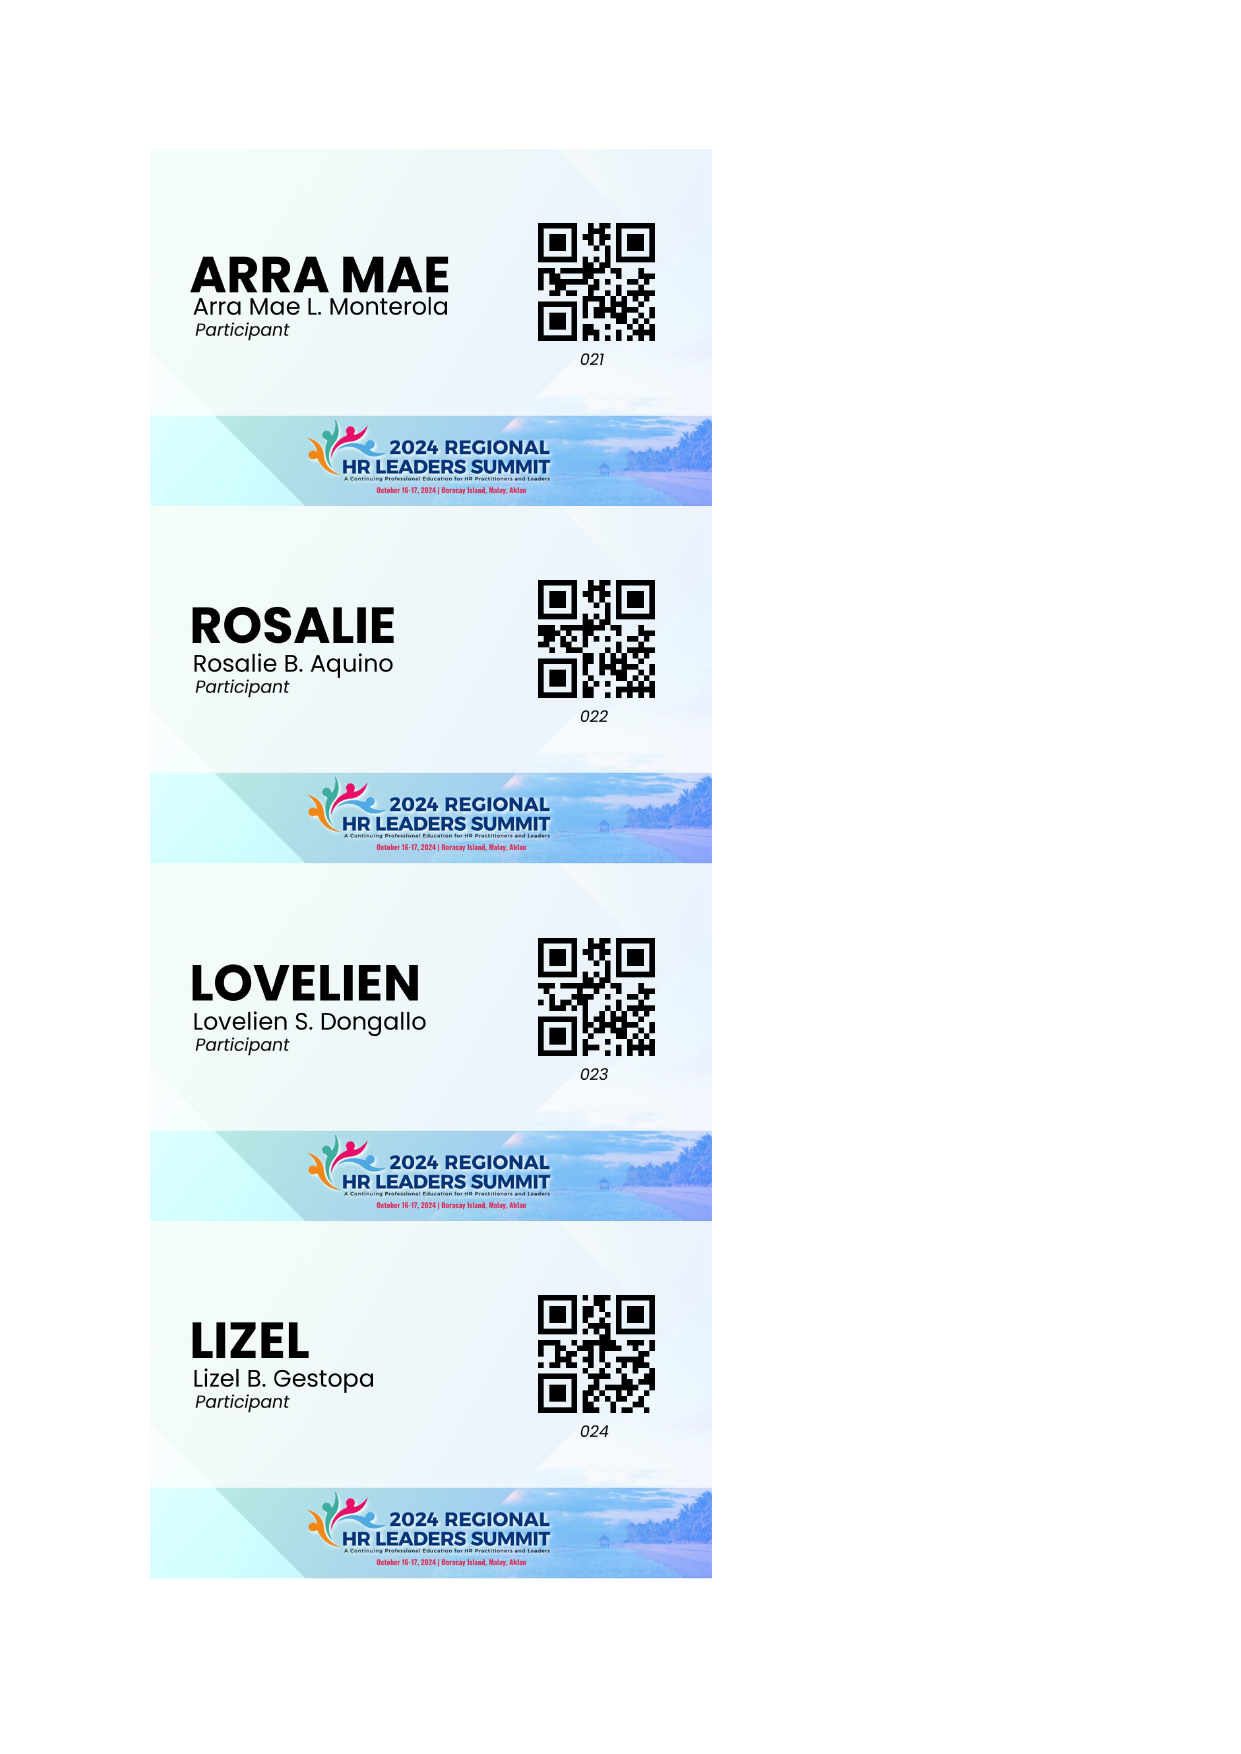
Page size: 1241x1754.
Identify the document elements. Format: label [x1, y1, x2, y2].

picture [150, 149, 712, 1579]
